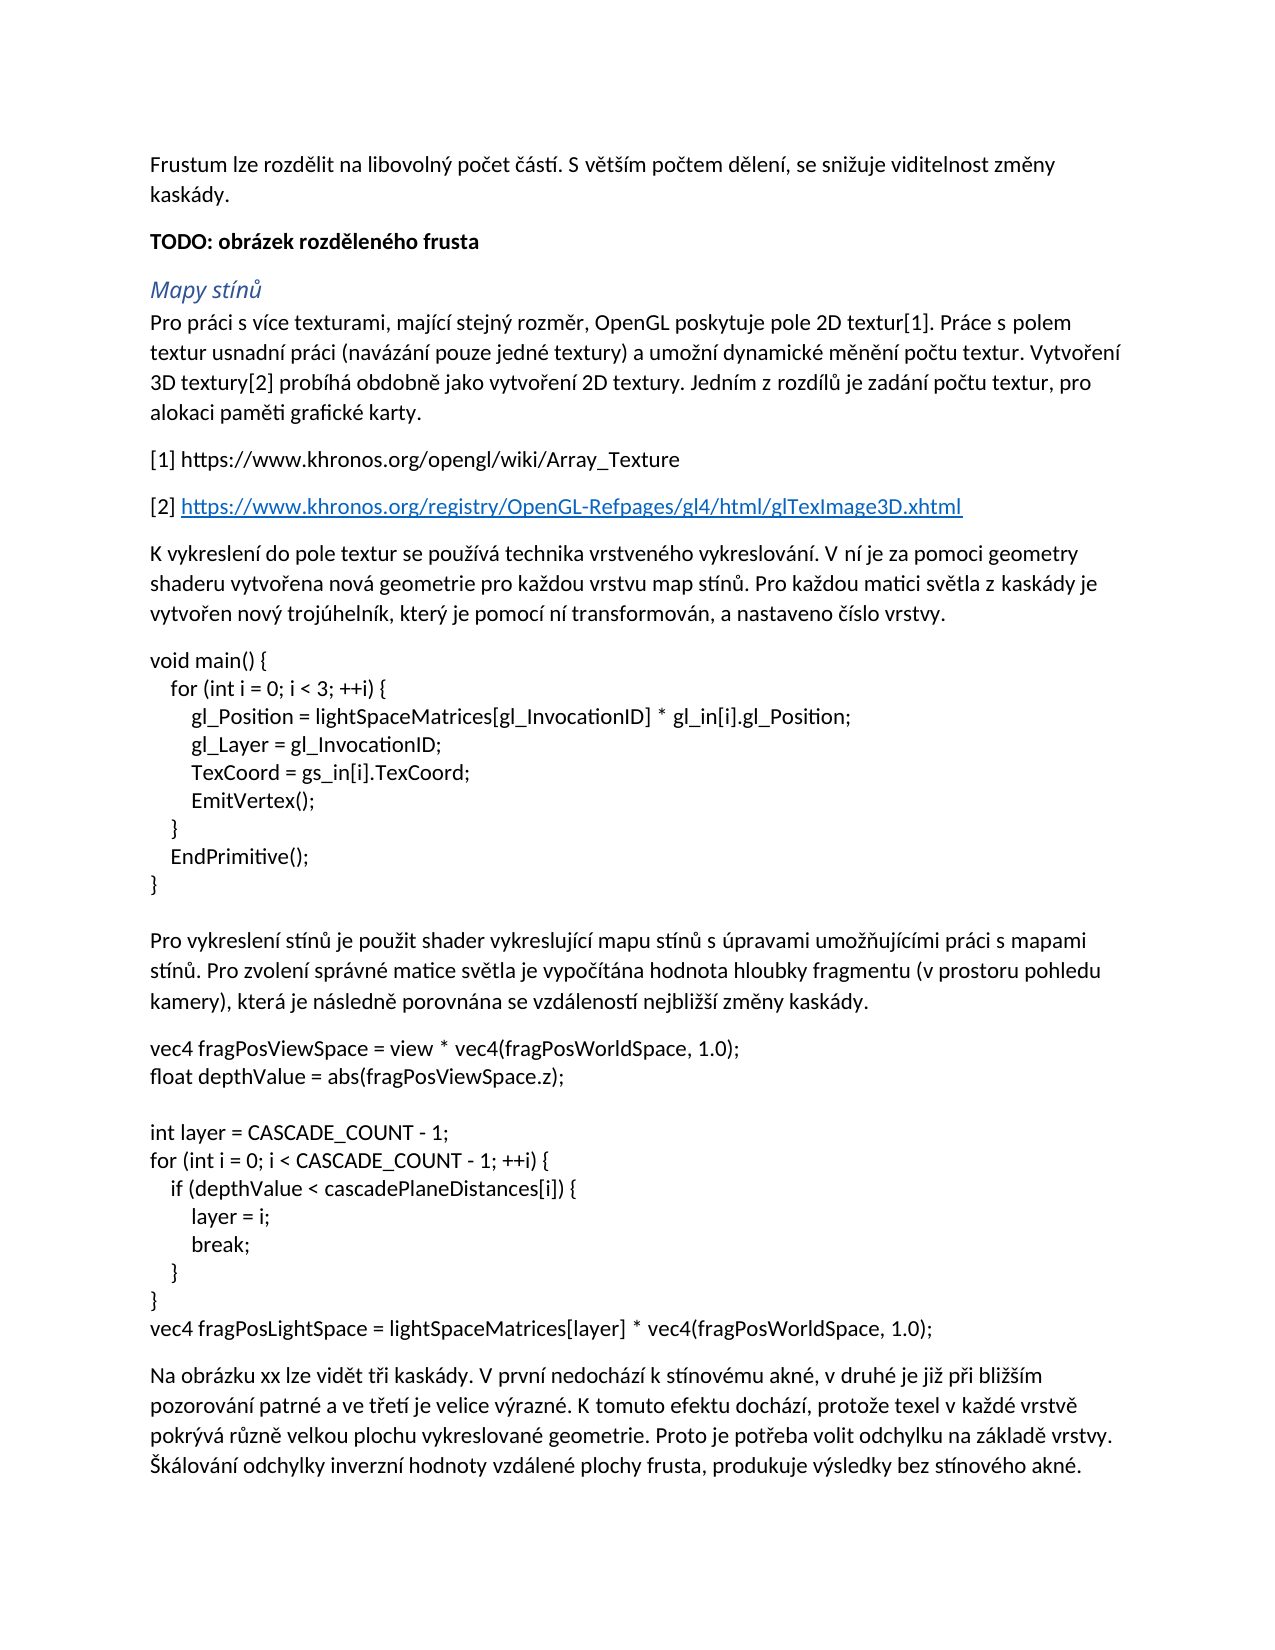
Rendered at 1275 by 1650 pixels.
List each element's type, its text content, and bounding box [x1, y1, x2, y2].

text int layer = CASCADE_COUNT - 1; [150, 1118, 1125, 1146]
text TODO: obrázek rozděleného frusta [150, 227, 1125, 255]
subtitle Mapy stínů [150, 274, 1125, 305]
text for (int i = 0; i < CASCADE_COUNT - 1; ++i) { [150, 1146, 1125, 1174]
text gl_Layer = gl_InvocationID; [150, 730, 1125, 758]
text void main() { [150, 646, 1125, 674]
text EndPrimitive(); [150, 842, 1125, 870]
text } [150, 1258, 1125, 1286]
text break; [150, 1230, 1125, 1258]
text [1] https://www.khronos.org/opengl/wiki/Array_Texture [150, 445, 1125, 473]
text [150, 150, 1125, 208]
text for (int i = 0; i < 3; ++i) { [150, 674, 1125, 702]
text float depthValue = abs(fragPosViewSpace.z); [150, 1062, 1125, 1090]
text vec4 fragPosLightSpace = lightSpaceMatrices[layer] * vec4(fragPosWorldSpace, 1.0); [150, 1314, 1125, 1342]
text Na obrázku xx lze vidět tři kaskády. V první nedochází k stínovému akné, v druhé je již při bližším pozorování patrné a ve třetí je velice výrazné. K tomuto efektu dochází, protože texel v každé vrstvě pokrývá různě velkou plochu vykreslované geometrie. Proto je potřeba volit odchylku na základě vrstvy. Škálování odchylky inverzní hodnoty vzdálené plochy frusta, produkuje výsledky bez stínového akné. [150, 1361, 1125, 1479]
text if (depthValue < cascadePlaneDistances[i]) { [150, 1174, 1125, 1202]
text [2] https://www.khronos.org/registry/OpenGL-Refpages/gl4/html/glTexImage3D.xhtml [150, 492, 1125, 520]
text gl_Position = lightSpaceMatrices[gl_InvocationID] * gl_in[i].gl_Position; [150, 702, 1125, 730]
text EmitVertex(); [150, 786, 1125, 814]
text TexCoord = gs_in[i].TexCoord; [150, 758, 1125, 786]
text } [150, 870, 1125, 898]
text K vykreslení do pole textur se používá technika vrstveného vykreslování. V ní je za pomoci geometry shaderu vytvořena nová geometrie pro každou vrstvu map stínů. Pro každou matici světla z kaskády je vytvořen nový trojúhelník, který je pomocí ní transformován, a nastaveno číslo vrstvy. [150, 539, 1125, 627]
text } [150, 814, 1125, 842]
text Pro práci s více texturami, mající stejný rozměr, OpenGL poskytuje pole 2D textur[1]. Práce s polem textur usnadní práci (navázání pouze jedné textury) a umožní dynamické měnění počtu textur. Vytvoření 3D textury[2] probíhá obdobně jako vytvoření 2D textury. Jedním z rozdílů je zadání počtu textur, pro alokaci paměti grafické karty. [150, 308, 1125, 426]
text vec4 fragPosViewSpace = view * vec4(fragPosWorldSpace, 1.0); [150, 1034, 1125, 1062]
text layer = i; [150, 1202, 1125, 1230]
text } [150, 1286, 1125, 1314]
text Pro vykreslení stínů je použit shader vykreslující mapu stínů s úpravami umožňujícími práci s mapami stínů. Pro zvolení správné matice světla je vypočítána hodnota hloubky fragmentu (v prostoru pohledu kamery), která je následně porovnána se vzdáleností nejbližší změny kaskády. [150, 926, 1125, 1015]
